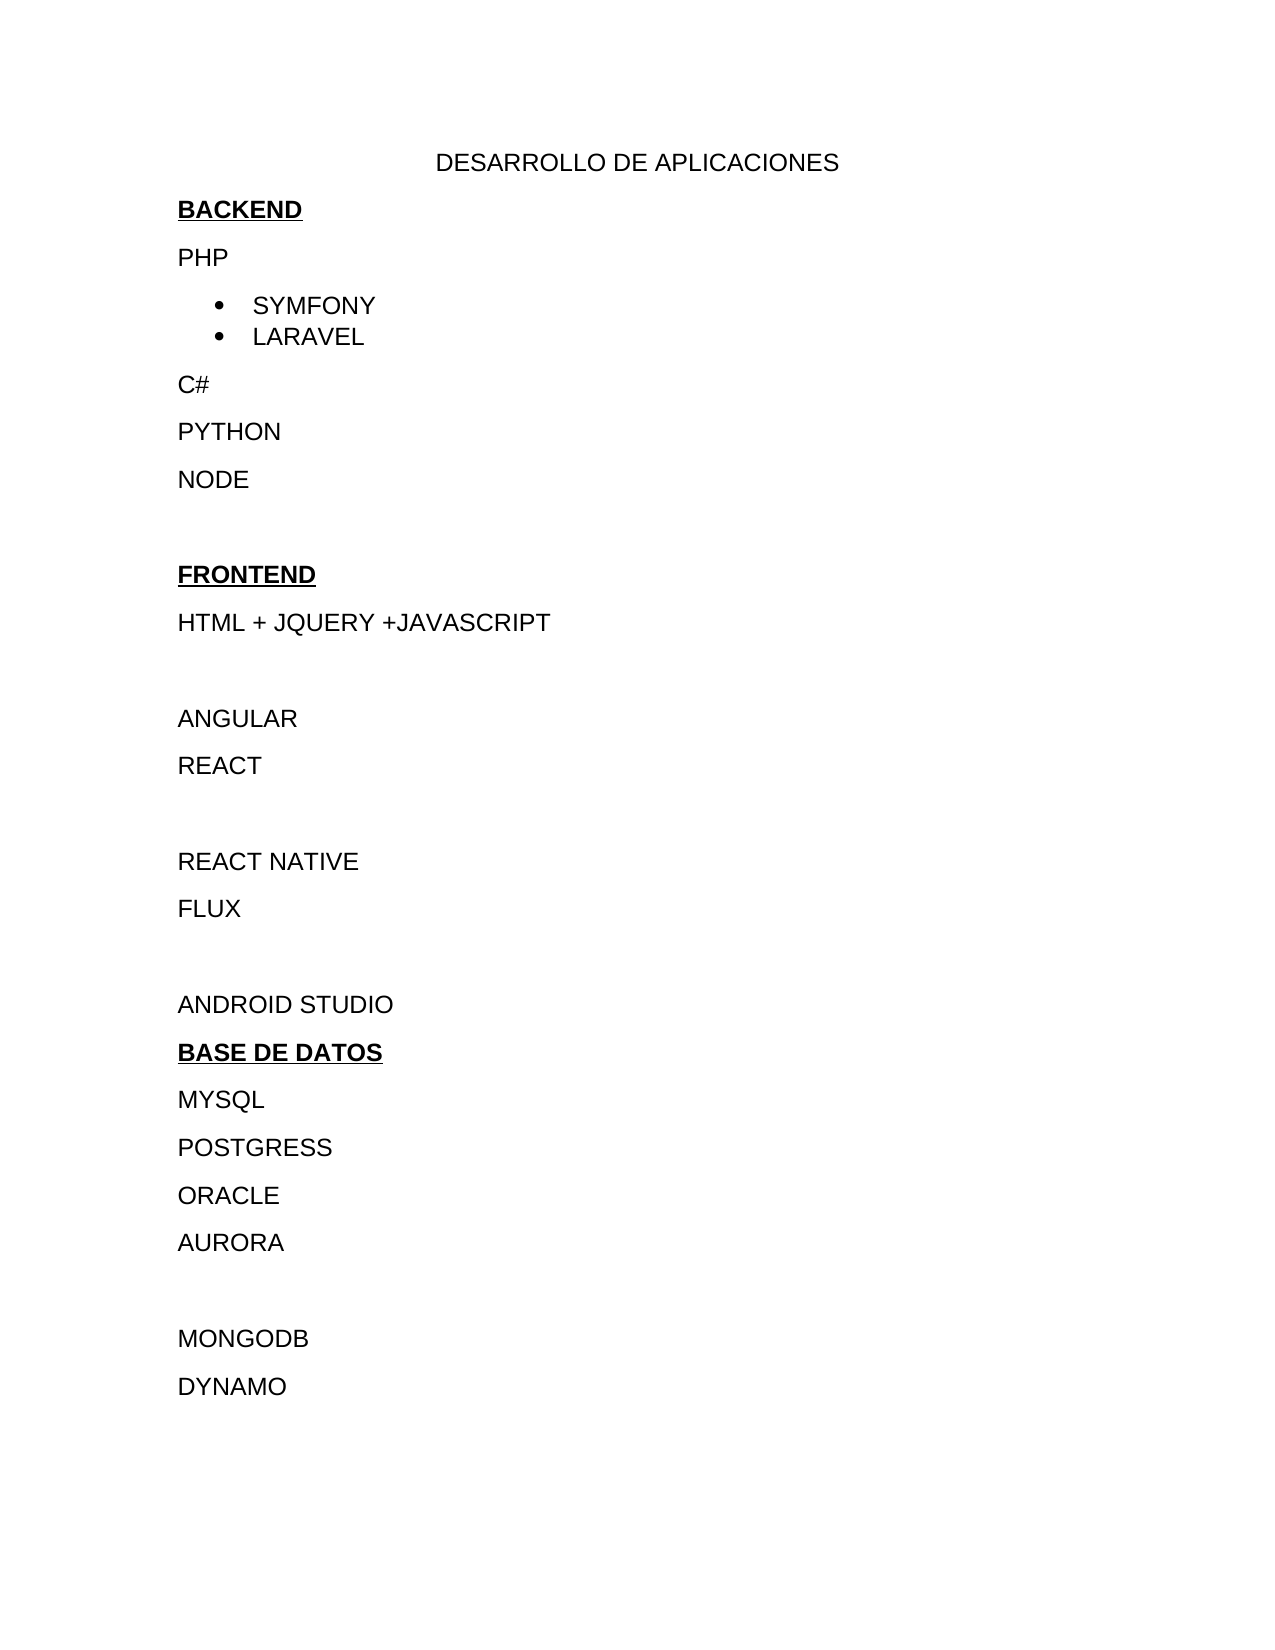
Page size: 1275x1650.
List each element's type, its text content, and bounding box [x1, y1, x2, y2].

text MYSQL [177, 1085, 1098, 1114]
text HTML + JQUERY +JAVASCRIPT [177, 608, 1098, 637]
text FRONTEND [177, 561, 1098, 589]
text PHP [177, 243, 1098, 272]
text REACT [177, 751, 1098, 780]
text REACT NATIVE [177, 847, 1098, 876]
list SYMFONY [215, 291, 1098, 319]
text AURORA [177, 1228, 1098, 1257]
text ORACLE [177, 1181, 1098, 1209]
list LARAVEL [215, 322, 1098, 351]
text ANDROID STUDIO [177, 990, 1098, 1019]
text POSTGRESS [177, 1133, 1098, 1162]
text BACKEND [177, 195, 1098, 224]
text NODE [177, 465, 1098, 494]
text DYNAMO [177, 1372, 1098, 1400]
text MONGODB [177, 1324, 1098, 1353]
text C# [177, 370, 1098, 398]
text BASE DE DATOS [177, 1038, 1098, 1066]
text FLUX [177, 894, 1098, 923]
text DESARROLLO DE APLICACIONES [177, 148, 1098, 176]
text PYTHON [177, 417, 1098, 446]
text ANGULAR [177, 704, 1098, 732]
